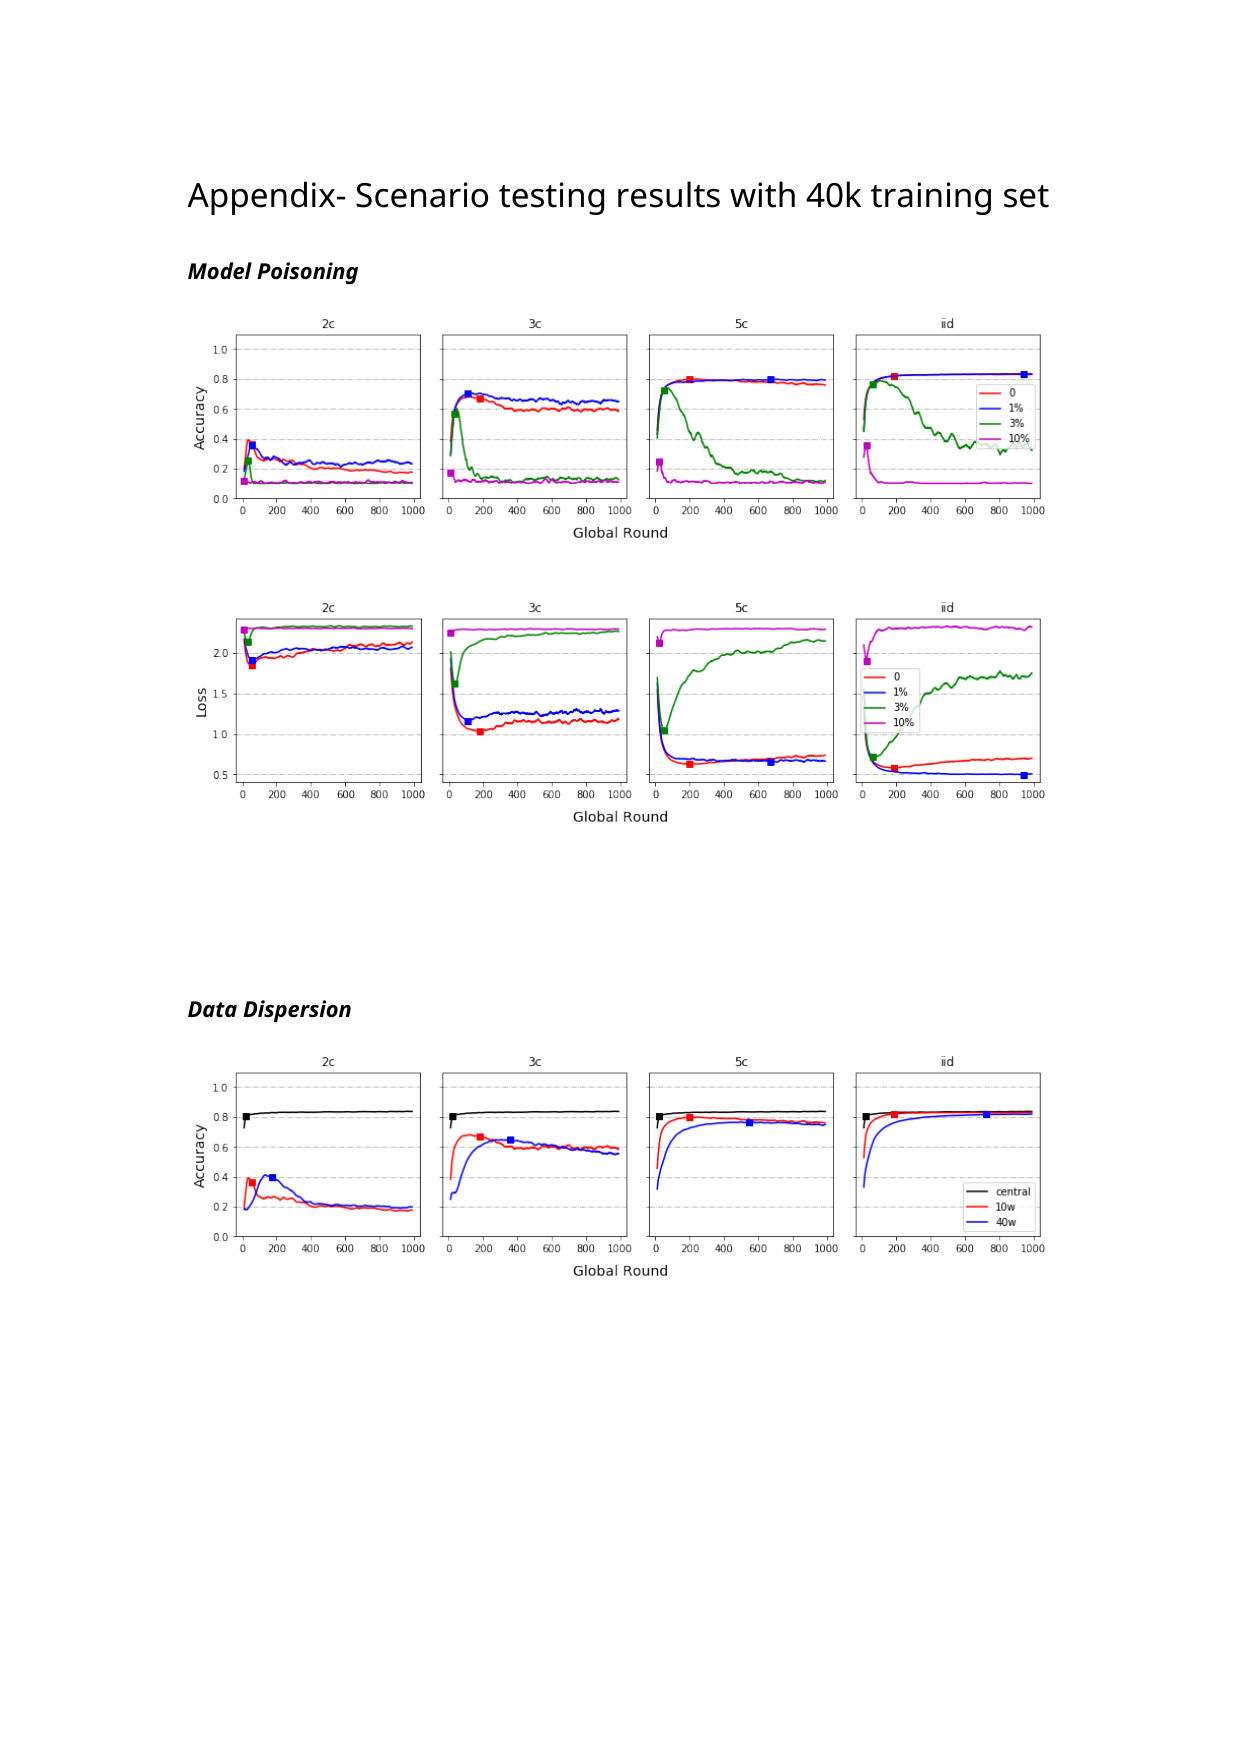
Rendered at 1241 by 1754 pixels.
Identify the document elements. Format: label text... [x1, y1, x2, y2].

picture [187, 1049, 1053, 1286]
text Data Dispersion [187, 993, 1053, 1025]
picture [187, 595, 1053, 832]
picture [187, 311, 1053, 548]
text Appendix- Scenario testing results with 40k training set [187, 162, 1053, 227]
text Model Poisoning [187, 255, 1053, 287]
